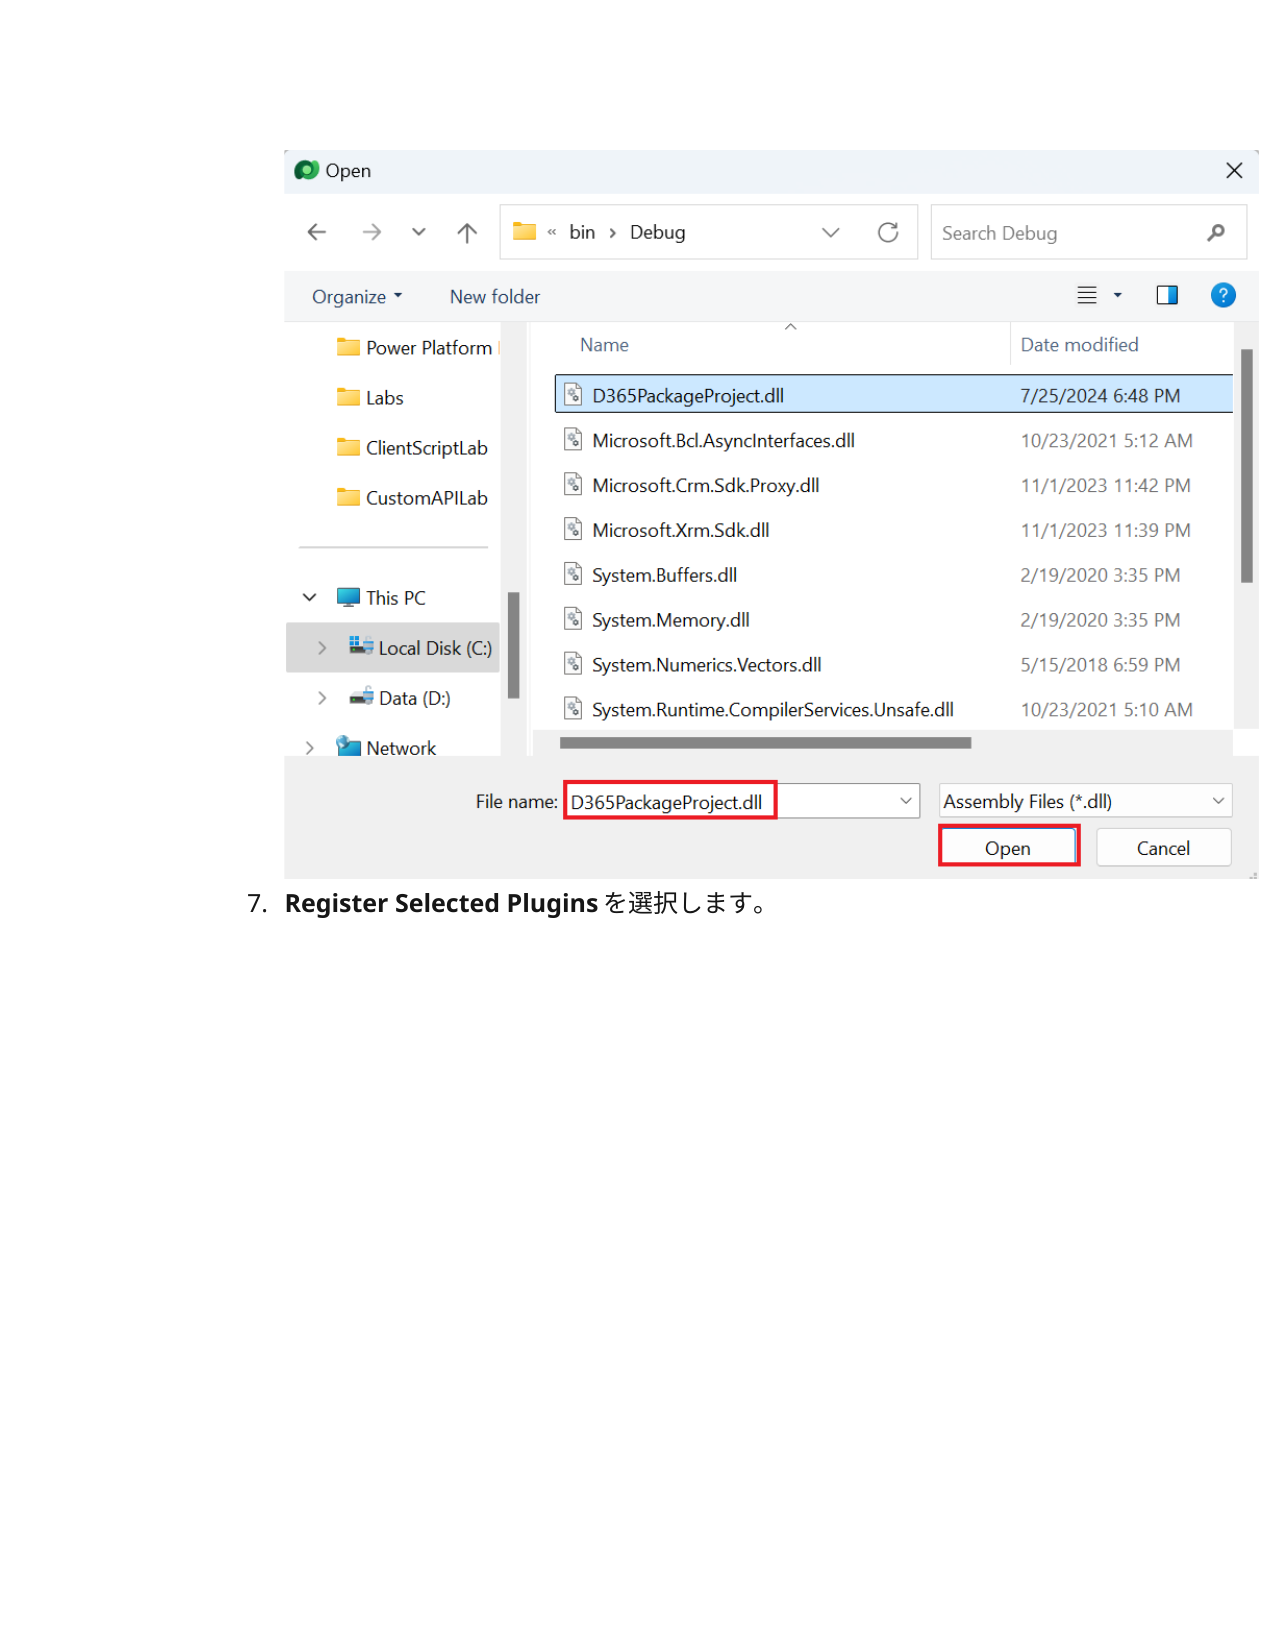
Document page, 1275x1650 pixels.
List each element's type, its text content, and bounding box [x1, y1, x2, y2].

list Register Selected Pluginsを選択します。 [247, 883, 1125, 920]
picture [284, 150, 1260, 879]
